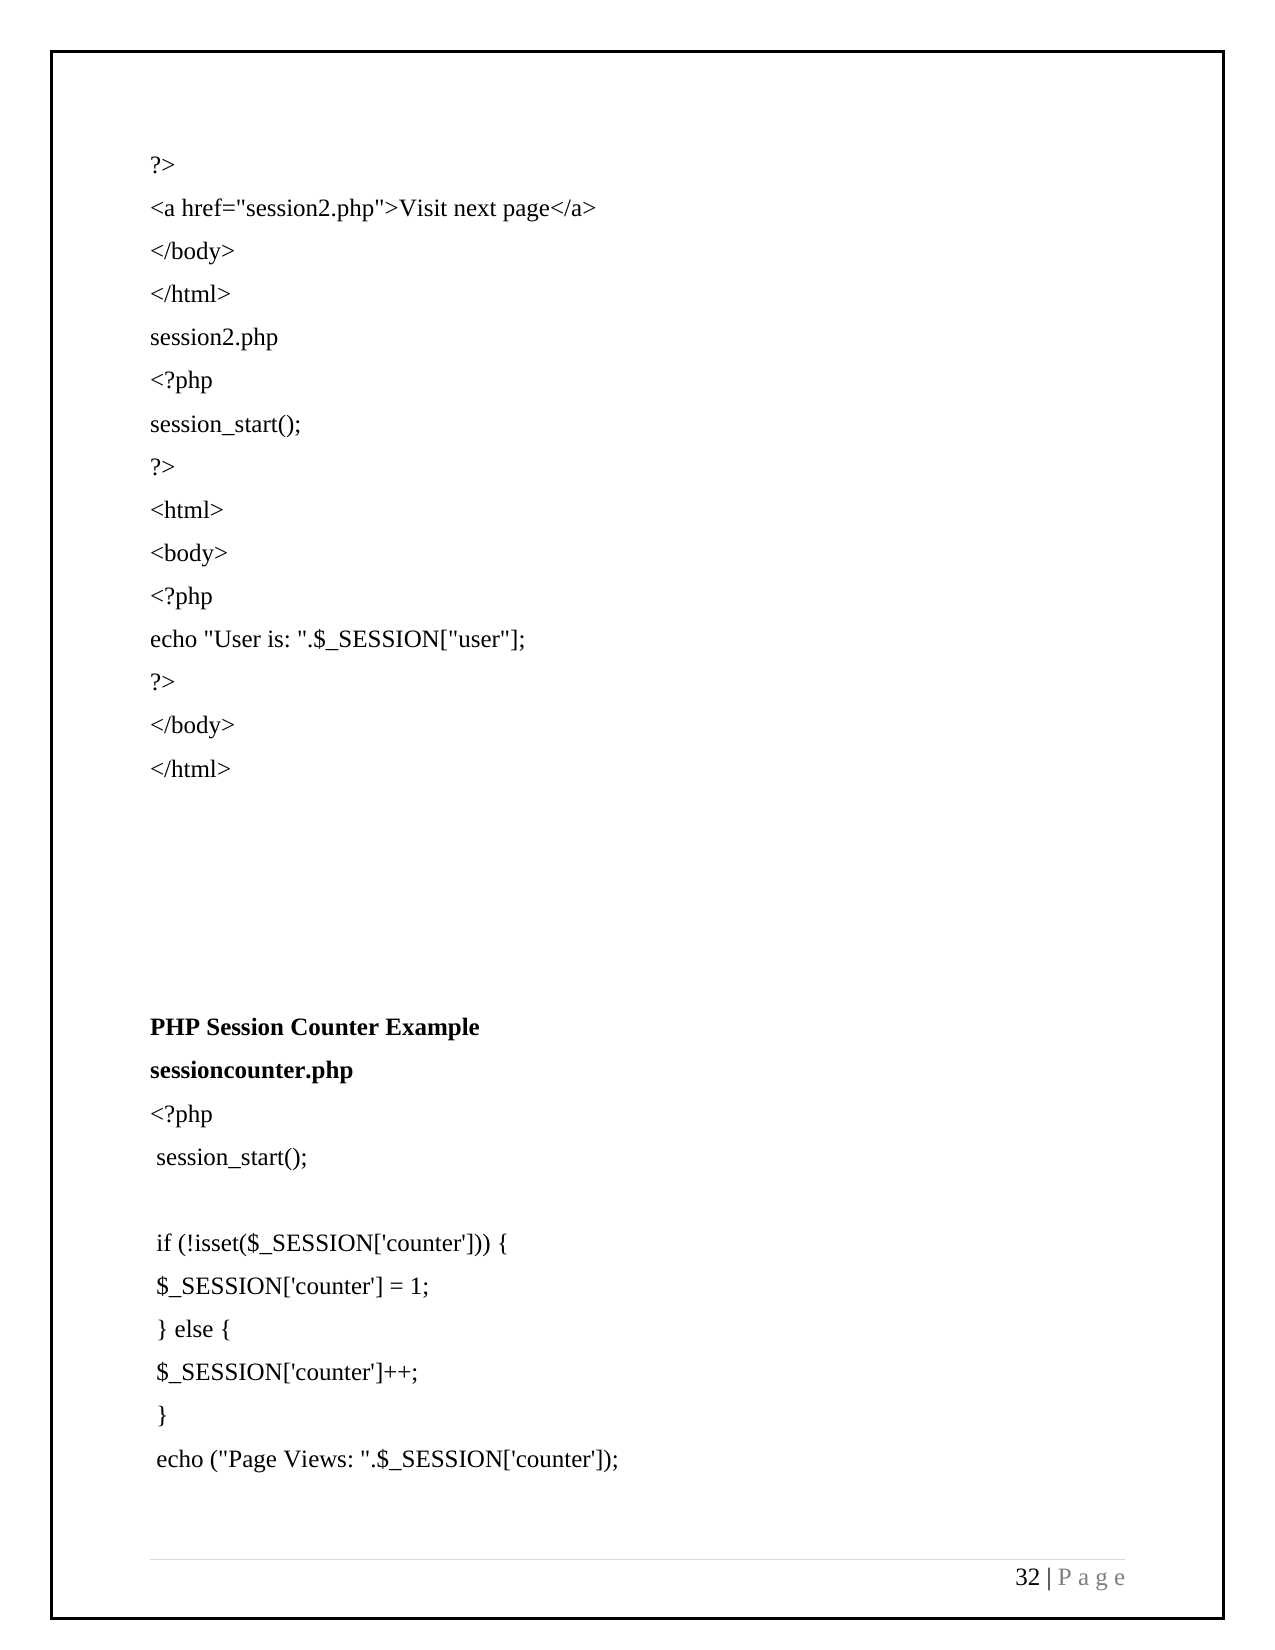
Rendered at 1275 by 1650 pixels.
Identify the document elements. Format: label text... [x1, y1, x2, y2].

text ?> [150, 150, 1125, 179]
text <html> [150, 495, 1125, 524]
text </html> [150, 754, 1125, 782]
text sessioncounter.php [150, 1056, 1125, 1084]
text ?> [150, 667, 1125, 696]
text <a href="session2.php">Visit next page</a> [150, 193, 1125, 222]
text ?> [150, 452, 1125, 481]
text echo ("Page Views: ".$_SESSION['counter']); [150, 1444, 1125, 1472]
text PHP Session Counter Example [150, 1012, 1125, 1041]
text </html> [150, 279, 1125, 308]
text <body> [150, 538, 1125, 567]
text session2.php [150, 322, 1125, 351]
text } [150, 1401, 1125, 1429]
text $_SESSION['counter']++; [150, 1357, 1125, 1386]
text echo "User is: ".$_SESSION["user"]; [150, 624, 1125, 653]
text $_SESSION['counter'] = 1; [150, 1271, 1125, 1300]
text if (!isset($_SESSION['counter'])) { [150, 1228, 1125, 1257]
text <?php [150, 366, 1125, 394]
text } else { [150, 1314, 1125, 1343]
text <?php [150, 1099, 1125, 1127]
text session_start(); [150, 1142, 1125, 1171]
text <?php [150, 581, 1125, 610]
text </body> [150, 711, 1125, 739]
text session_start(); [150, 409, 1125, 437]
text </body> [150, 236, 1125, 265]
